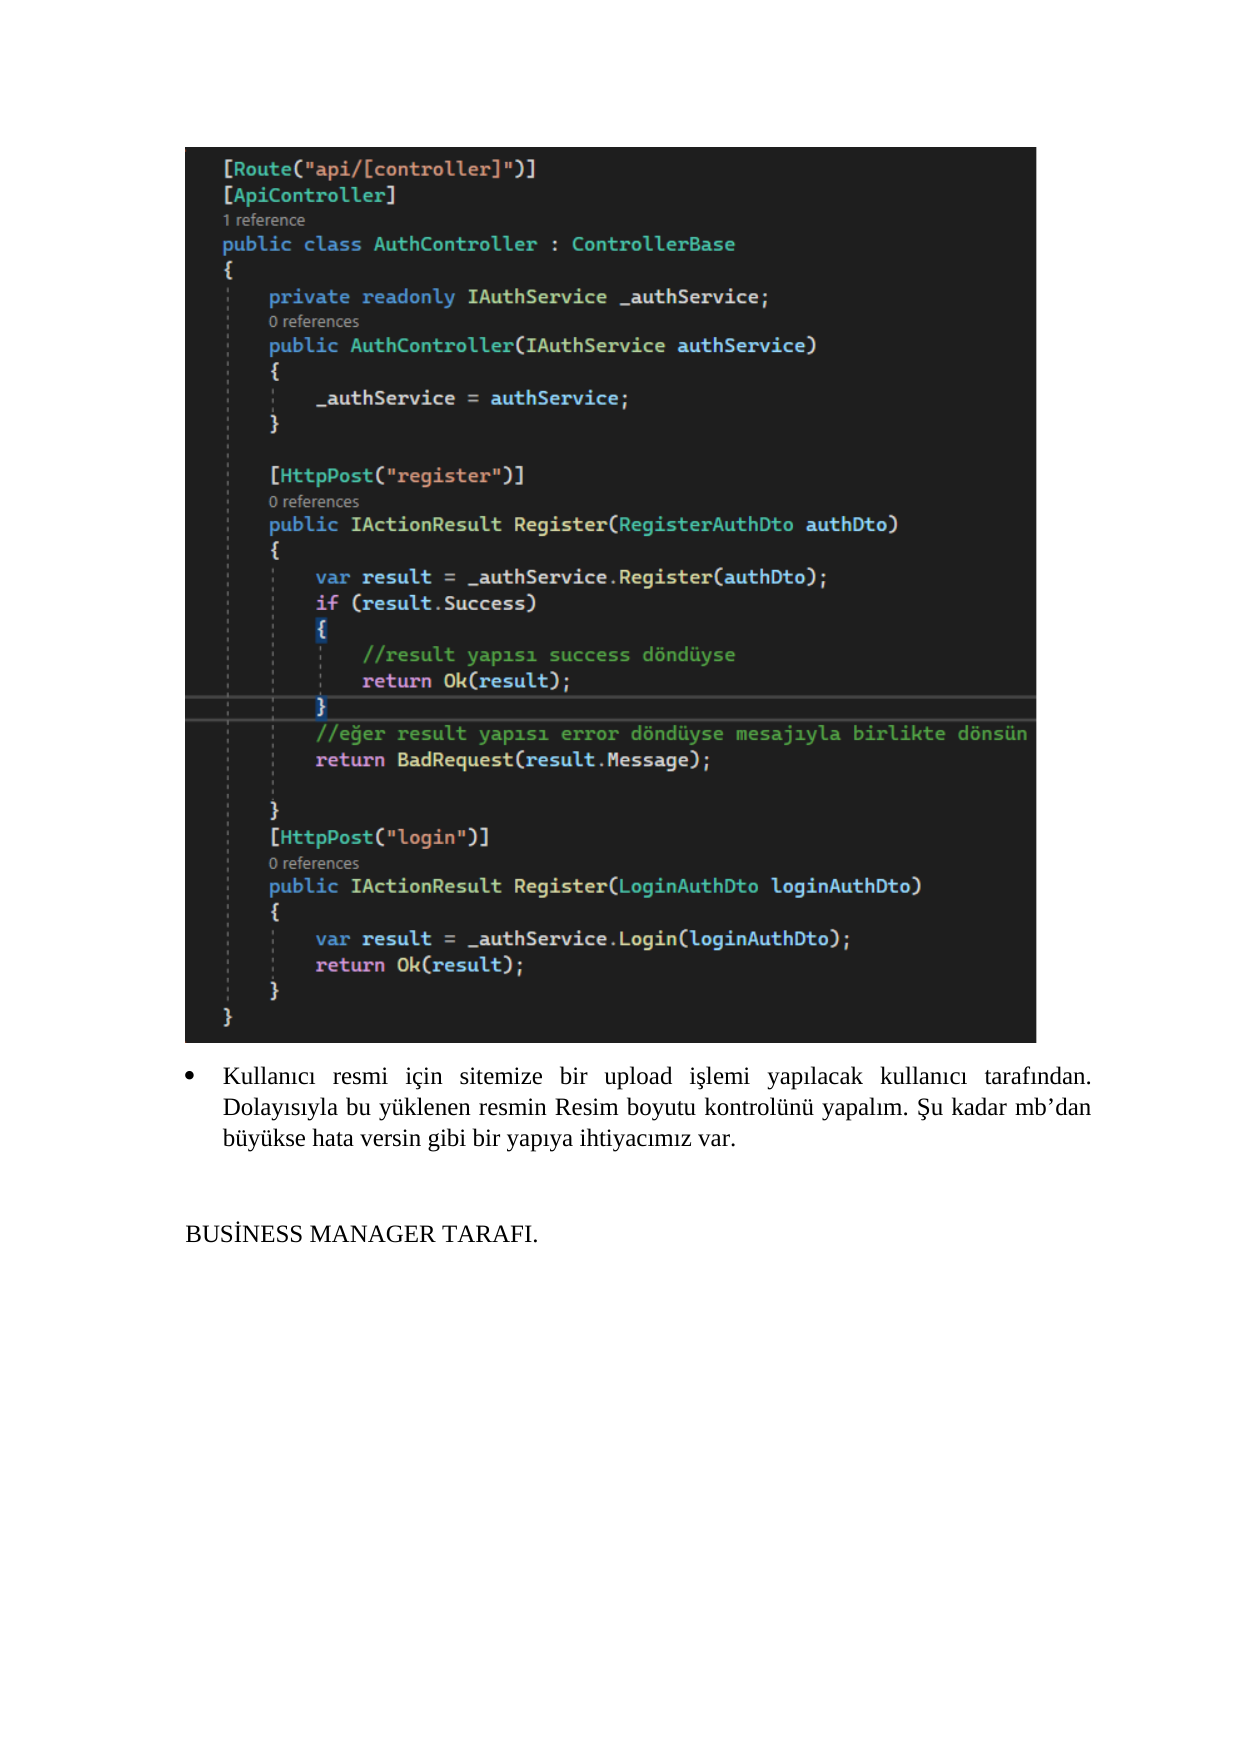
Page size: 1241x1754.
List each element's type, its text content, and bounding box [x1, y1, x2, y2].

list Kullanıcı resmi için sitemize bir upload işlemi yapılacak kullanıcı tarafından. Dolayısıyla bu yüklenen resmin Resim boyutu kontrolünü yapalım. Şu kadar mb’dan büyükse hata versin gibi bir yapıya ihtiyacımız var. [185, 1061, 1093, 1152]
text BUSİNESS MANAGER TARAFI. [185, 1219, 1093, 1248]
picture [185, 147, 1037, 1043]
